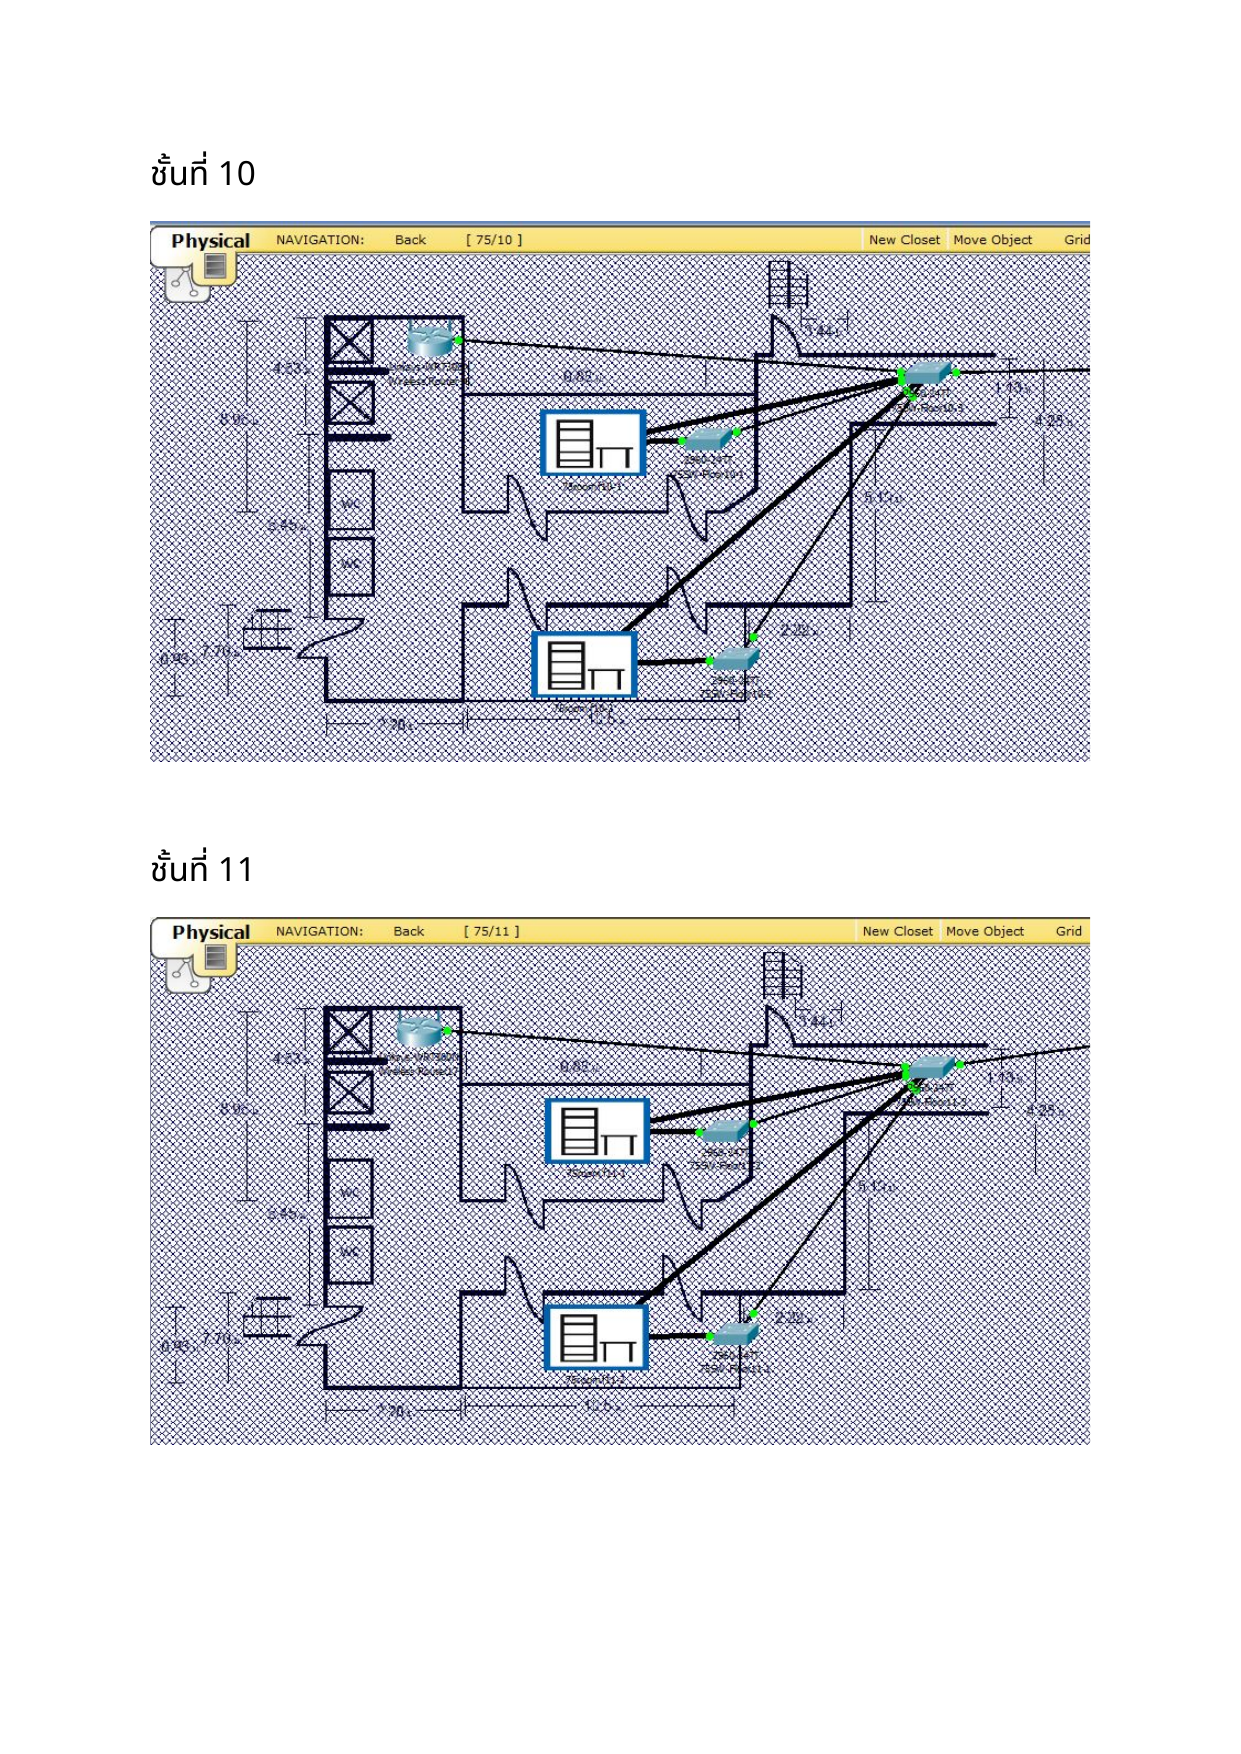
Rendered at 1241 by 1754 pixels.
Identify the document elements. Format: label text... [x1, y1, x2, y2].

picture [150, 221, 1091, 762]
text ชั้นที่ 10 [150, 150, 1090, 201]
text ชั้นที่ 11 [150, 846, 1090, 897]
picture [150, 917, 1091, 1445]
